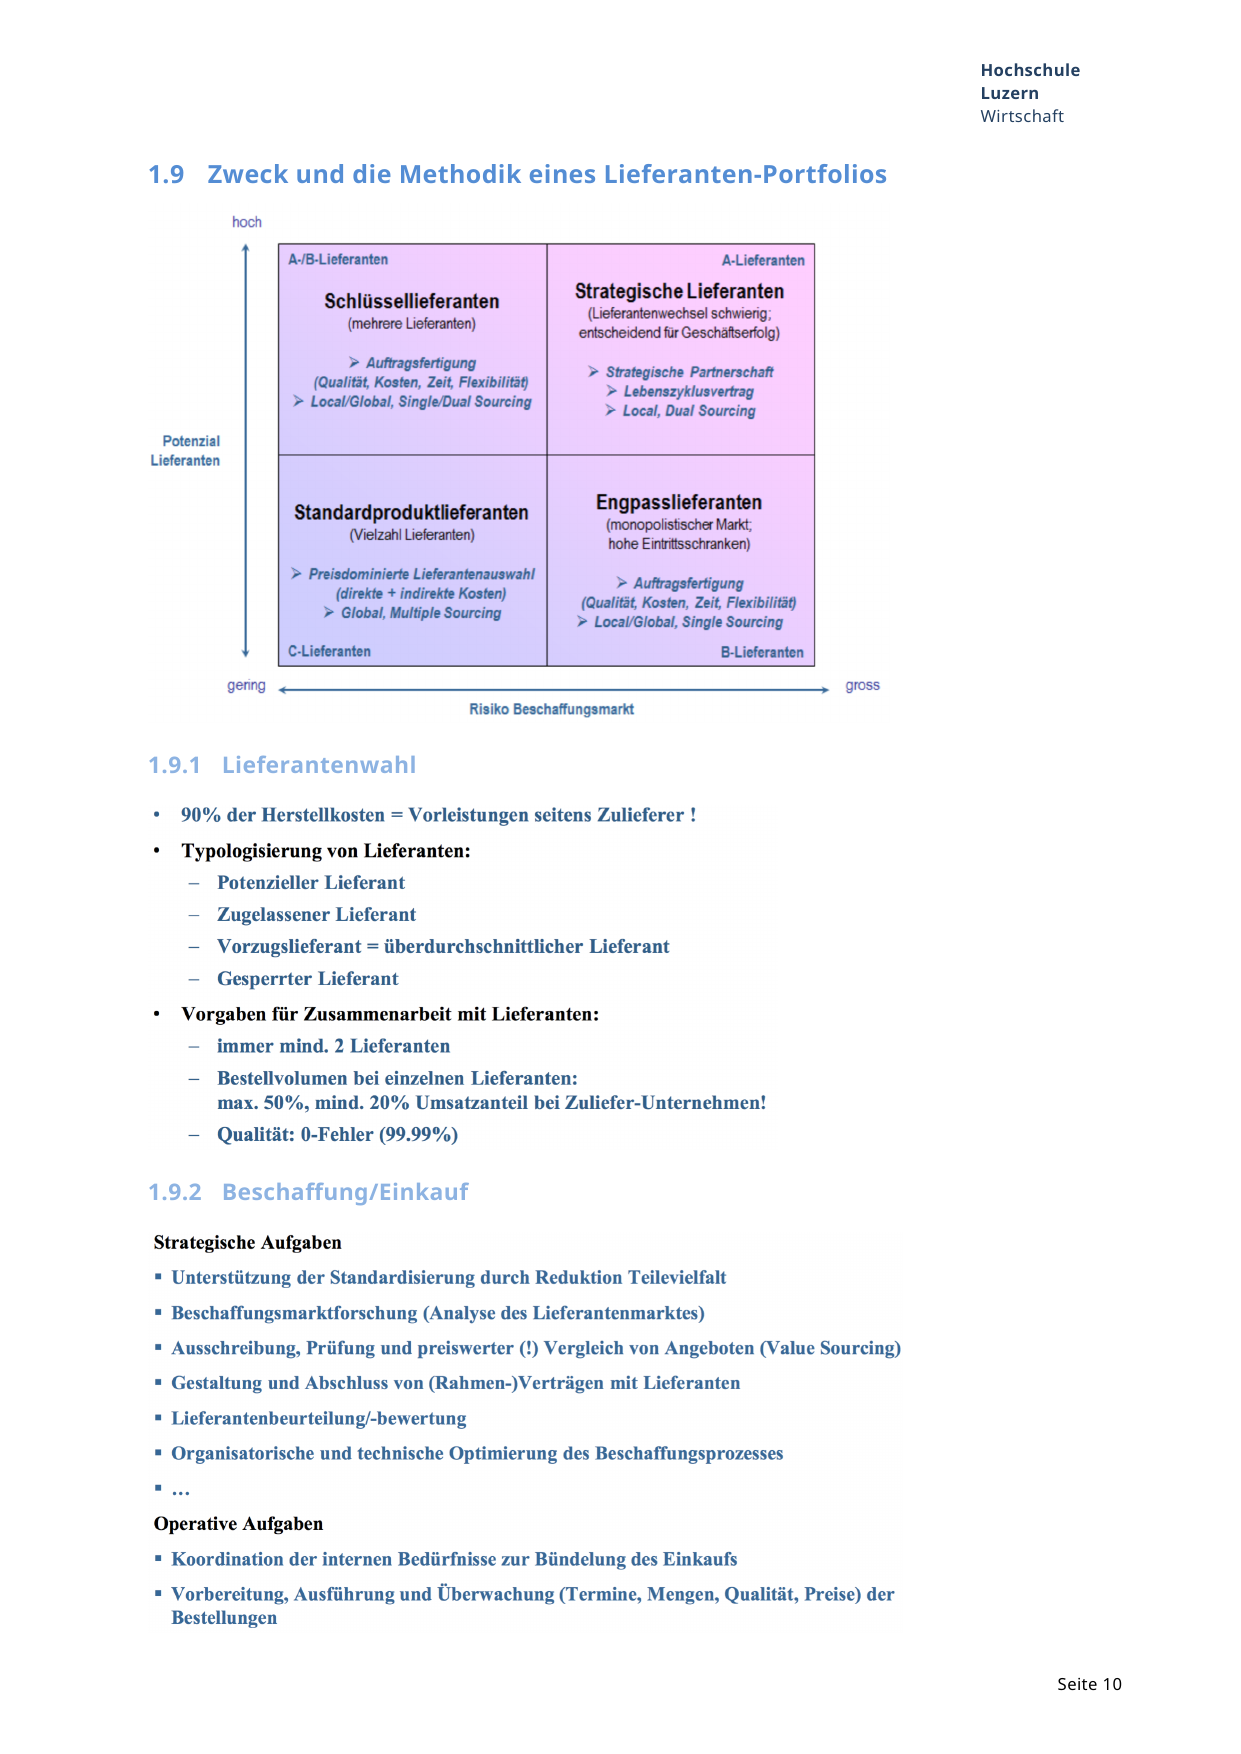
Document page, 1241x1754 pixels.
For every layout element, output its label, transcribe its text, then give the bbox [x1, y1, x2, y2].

subtitle Beschaffung/Einkauf [148, 1176, 1122, 1207]
subtitle Lieferantenwahl [148, 749, 1122, 780]
picture [147, 1232, 903, 1633]
picture [147, 203, 890, 723]
picture [147, 805, 779, 1150]
subtitle Zweck und die Methodik eines Lieferanten-Portfolios [148, 157, 1122, 191]
